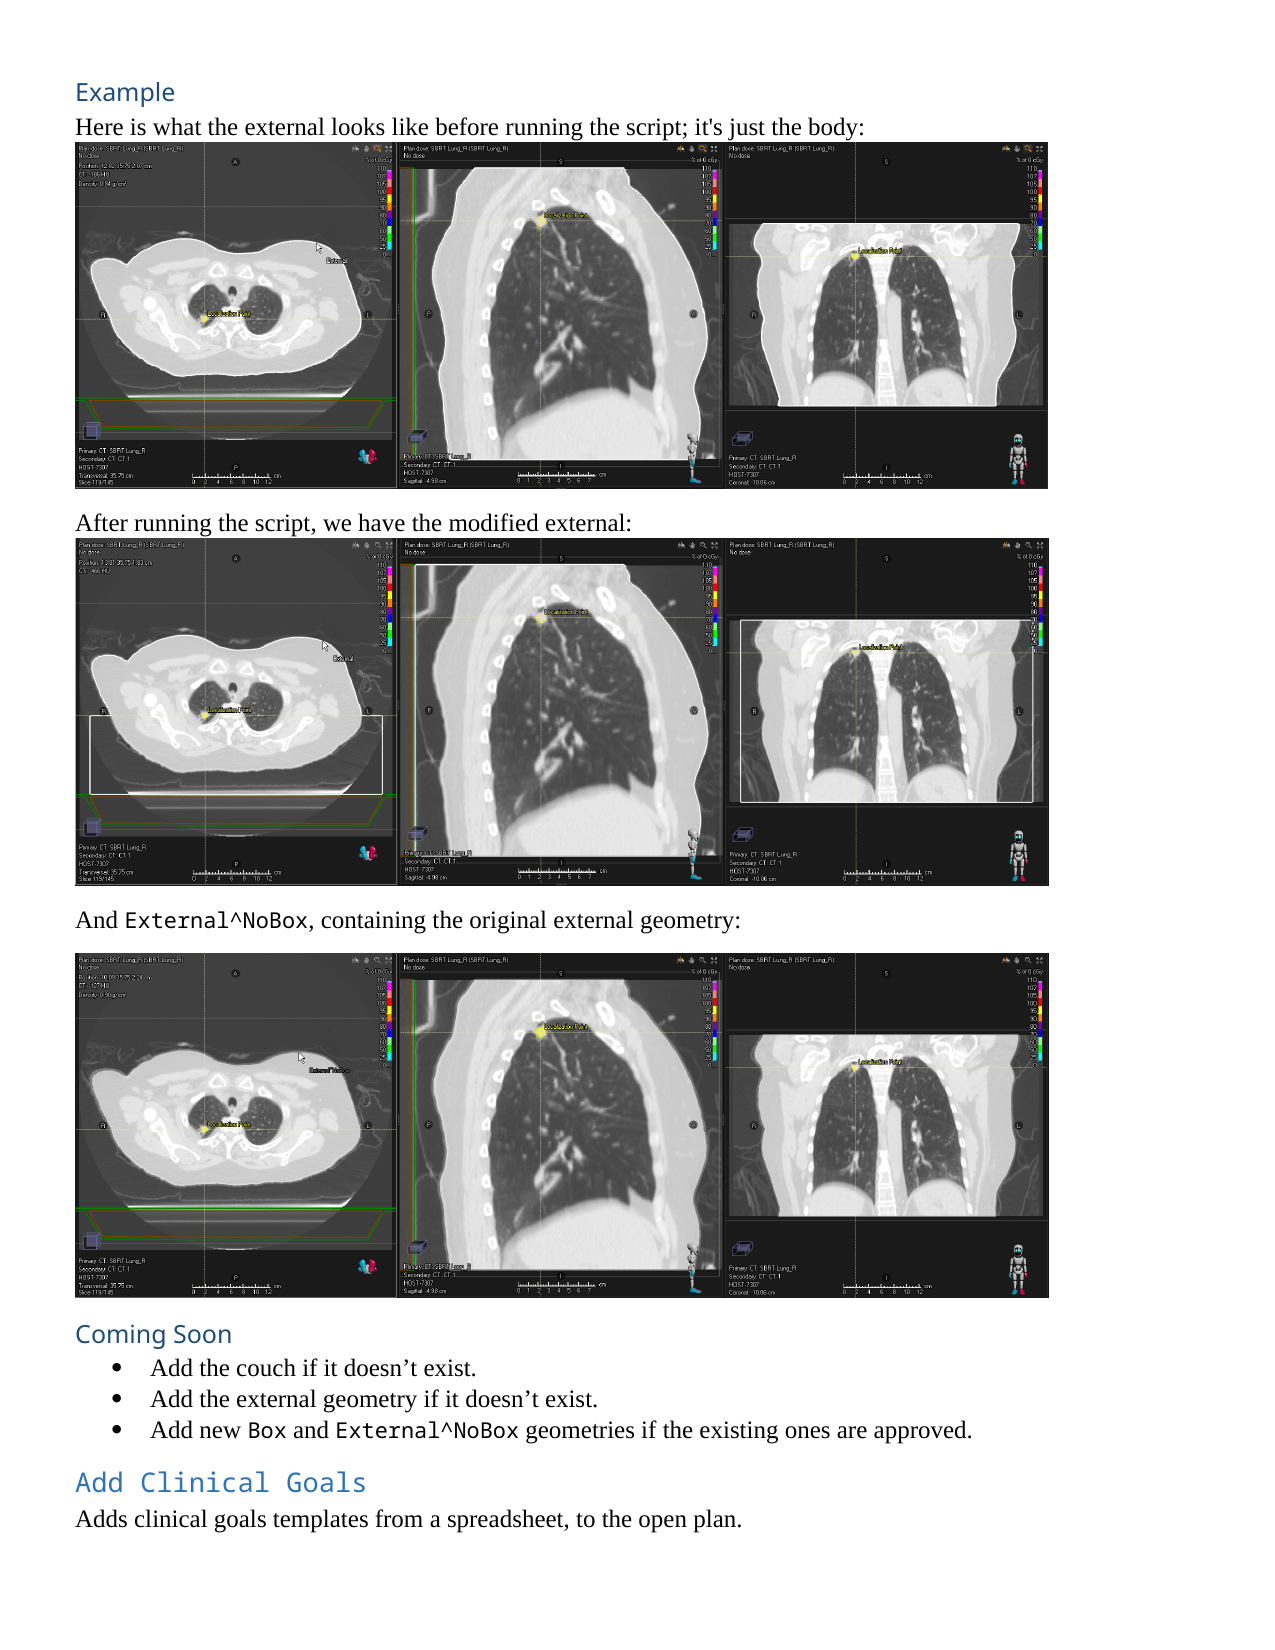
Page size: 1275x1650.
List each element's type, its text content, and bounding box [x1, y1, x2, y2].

picture [75, 953, 1049, 1298]
list Add the external geometry if it doesn’t exist. [112, 1384, 1200, 1413]
subtitle Add Clinical Goals [75, 1464, 1200, 1501]
picture [75, 538, 1049, 886]
text Adds clinical goals templates from a spreadsheet, to the open plan. [75, 1504, 1200, 1532]
list Add new Box and External^NoBox geometries if the existing ones are approved. [112, 1415, 1200, 1445]
picture [75, 142, 1048, 489]
list Add the couch if it doesn’t exist. [112, 1353, 1200, 1382]
subtitle Coming Soon [75, 1316, 1200, 1350]
text And External^NoBox, containing the original external geometry: [75, 905, 1200, 934]
subtitle Example [75, 75, 1200, 109]
